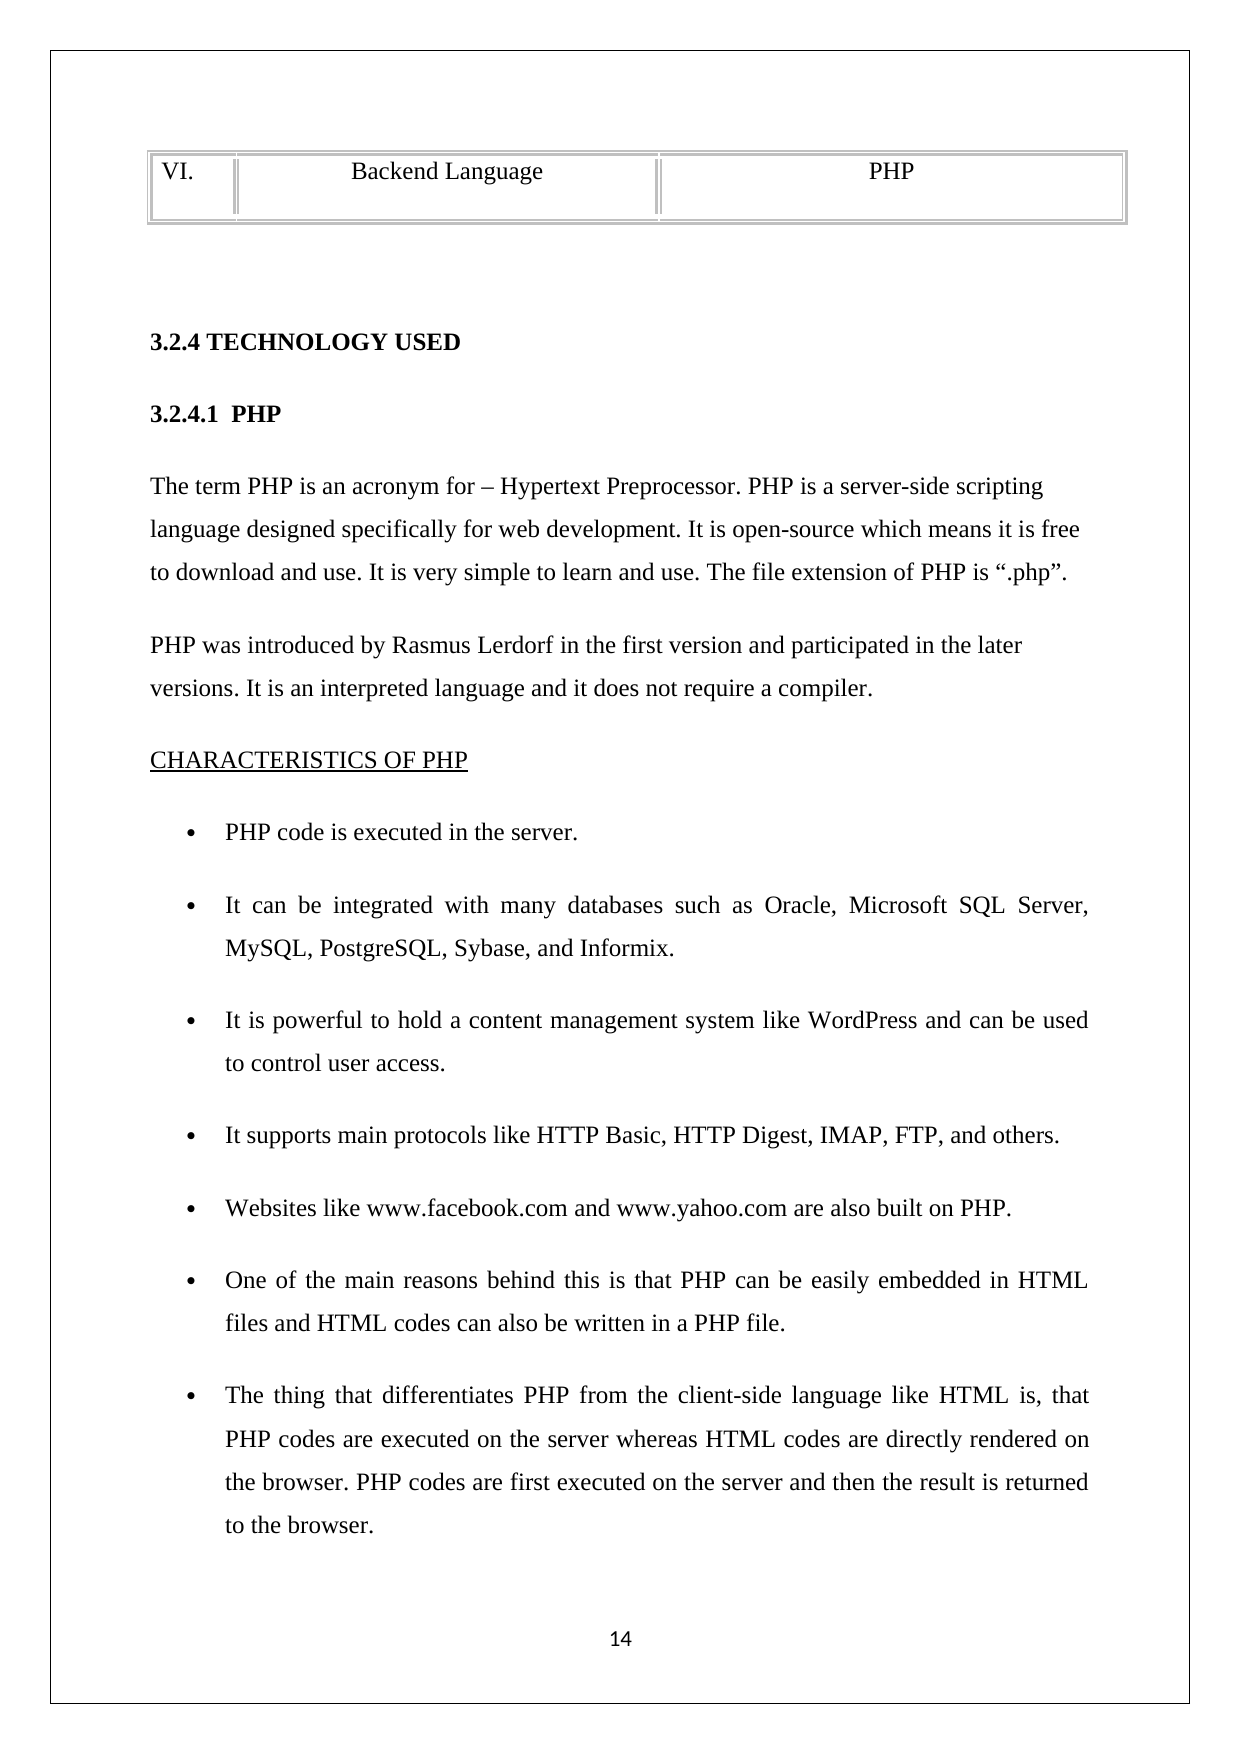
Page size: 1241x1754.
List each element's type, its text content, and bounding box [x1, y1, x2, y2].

list It supports main protocols like HTTP Basic, HTTP Digest, IMAP, FTP, and others. [187, 1121, 1090, 1149]
list One of the main reasons behind this is that PHP can be easily embedded in HTML files and HTML codes can also be written in a PHP file. [187, 1265, 1090, 1337]
text CHARACTERISTICS OF PHP [150, 745, 1090, 774]
text The term PHP is an acronym for – Hypertext Preprocessor. PHP is a server-side scripting language designed specifically for web development. It is open-source which means it is free to download and use. It is very simple to learn and use. The file extension of PHP is “.php”. [150, 471, 1090, 586]
table_cell PHP [658, 152, 1124, 219]
list The thing that differentiates PHP from the client-side language like HTML is, that PHP codes are executed on the server whereas HTML codes are directly rendered on the browser. PHP codes are first executed on the server and then the result is returned to the browser. [187, 1381, 1090, 1539]
table_cell Backend Language [236, 152, 658, 219]
table_cell VI. [153, 156, 236, 219]
text PHP was introduced by Rasmus Lerdorf in the first version and participated in the later versions. It is an interpreted language and it does not require a compiler. [150, 630, 1090, 702]
list It can be integrated with many databases such as Oracle, Microsoft SQL Server, MySQL, PostgreSQL, Sybase, and Informix. [187, 890, 1090, 962]
list It is powerful to hold a content management system like WordPress and can be used to control user access. [187, 1005, 1090, 1077]
list PHP code is executed in the server. [187, 817, 1090, 846]
list Websites like www.facebook.com and www.yahoo.com are also built on PHP. [187, 1193, 1090, 1222]
text 3.2.4.1 PHP [150, 399, 1090, 428]
text 3.2.4 TECHNOLOGY USED [150, 327, 1090, 355]
